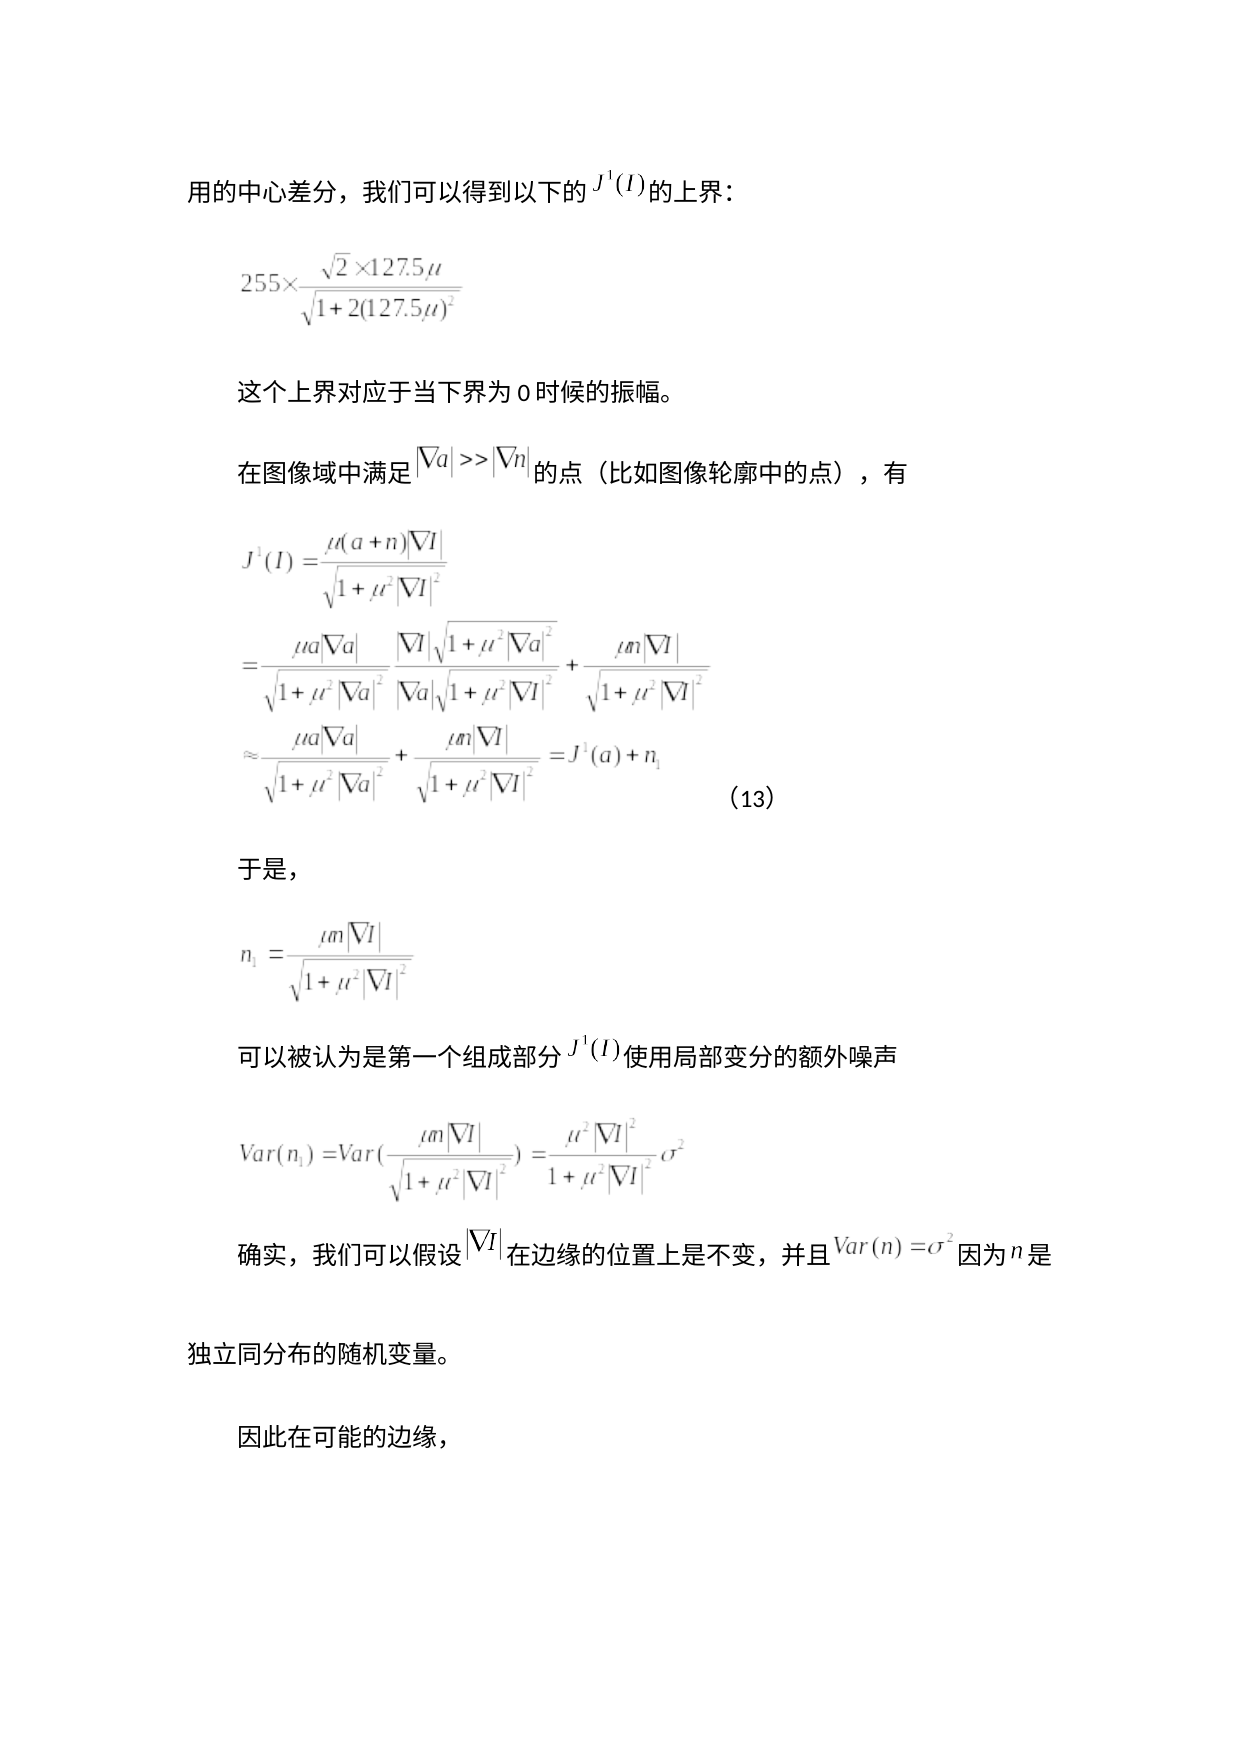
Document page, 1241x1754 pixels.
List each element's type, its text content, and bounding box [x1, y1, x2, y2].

text 在图像域中满足的点（比如图像轮廓中的点），有 [187, 441, 1053, 506]
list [187, 164, 1053, 229]
text 因此在可能的边缘， [187, 1403, 1053, 1468]
text 于是， [187, 835, 1053, 900]
text 可以被认为是第一个组成部分使用局部变分的额外噪声 [187, 1029, 1053, 1094]
list 这个上界对应于当下界为0时候的振幅。 [187, 358, 1053, 423]
text 确实，我们可以假设在边缘的位置上是不变，并且因为是独立同分布的随机变量。 [187, 1223, 1053, 1385]
text （13） [187, 524, 1053, 817]
